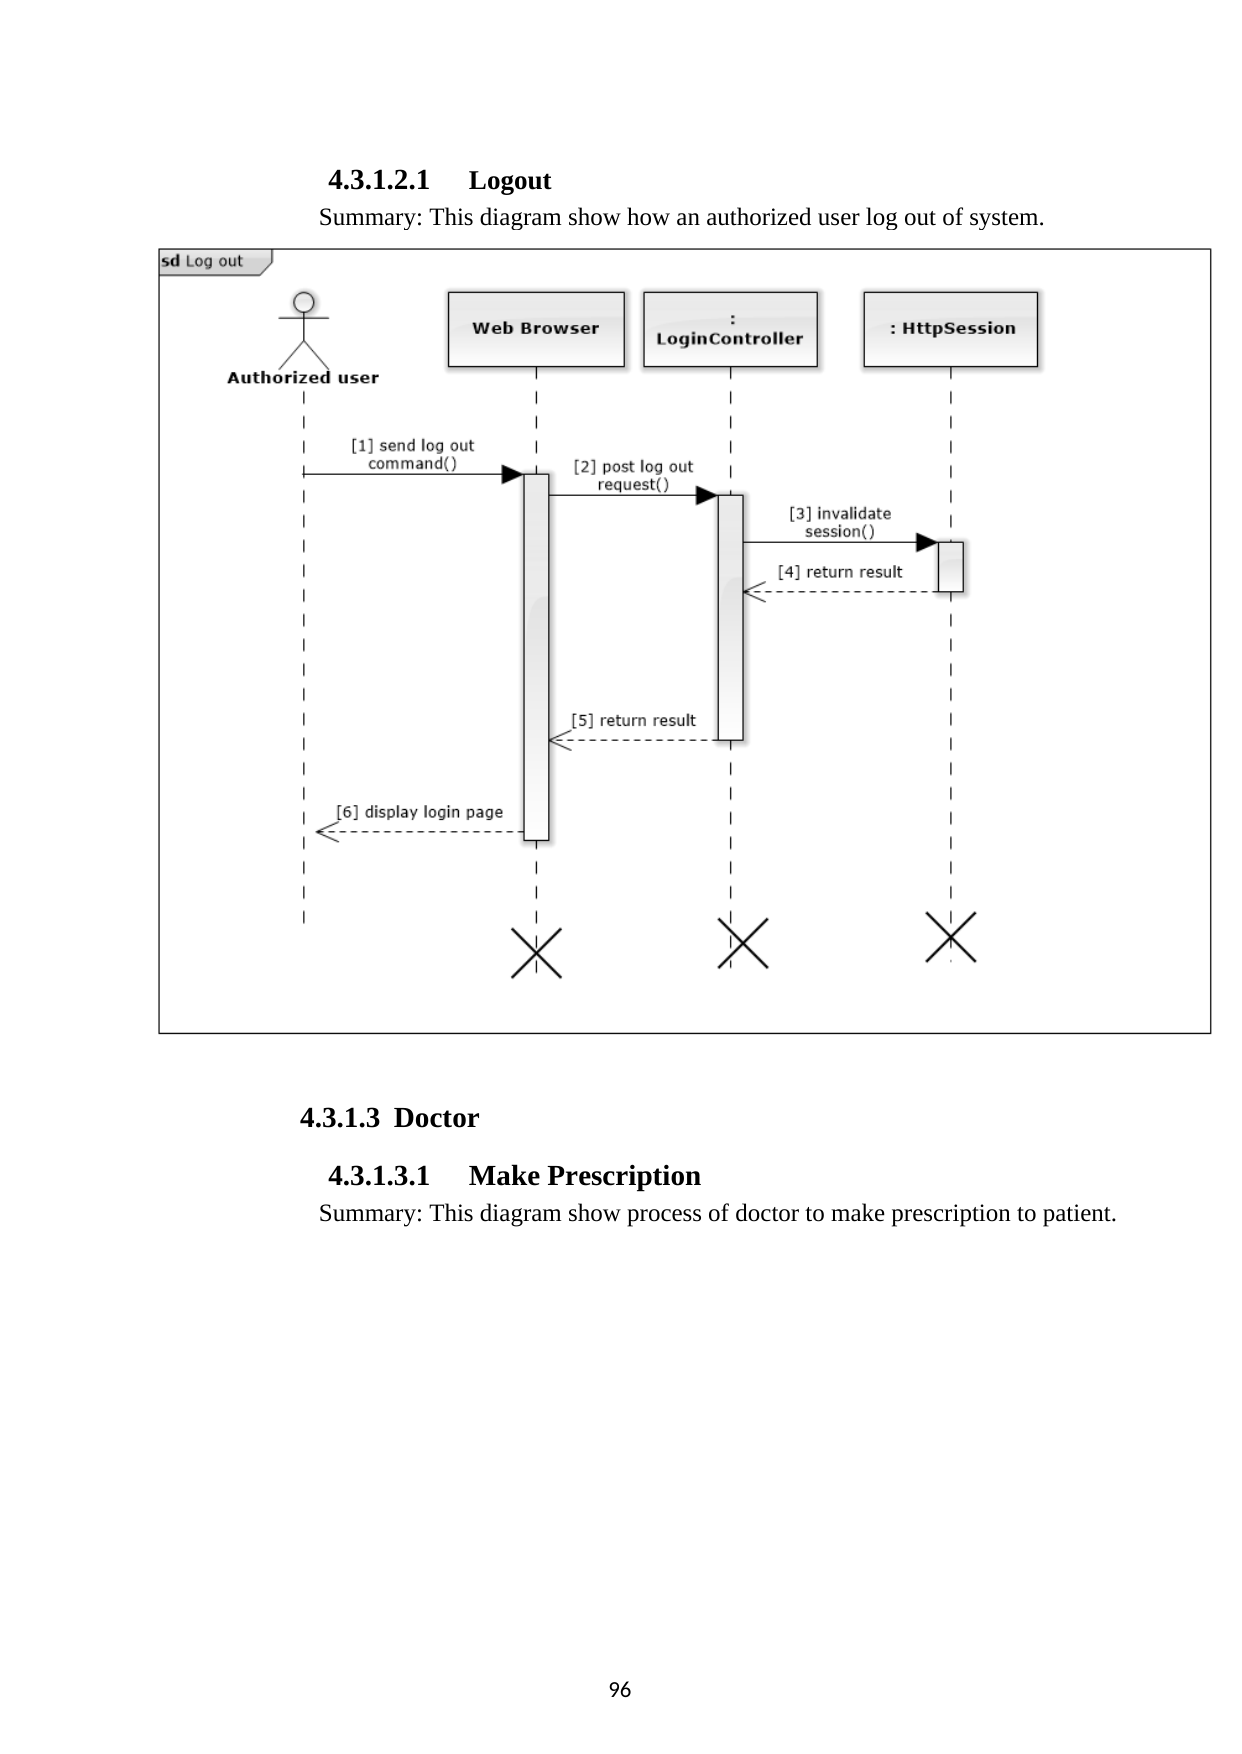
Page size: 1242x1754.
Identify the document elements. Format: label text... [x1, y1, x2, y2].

subtitle Logout [328, 162, 1146, 196]
subtitle Doctor [300, 1100, 1146, 1133]
text Summary: This diagram show process of doctor to make prescription to patient. [319, 1198, 1146, 1227]
picture [140, 230, 1230, 1075]
text Summary: This diagram show how an authorized user log out of system. [244, 202, 1146, 230]
subtitle Make Prescription [328, 1158, 1146, 1192]
